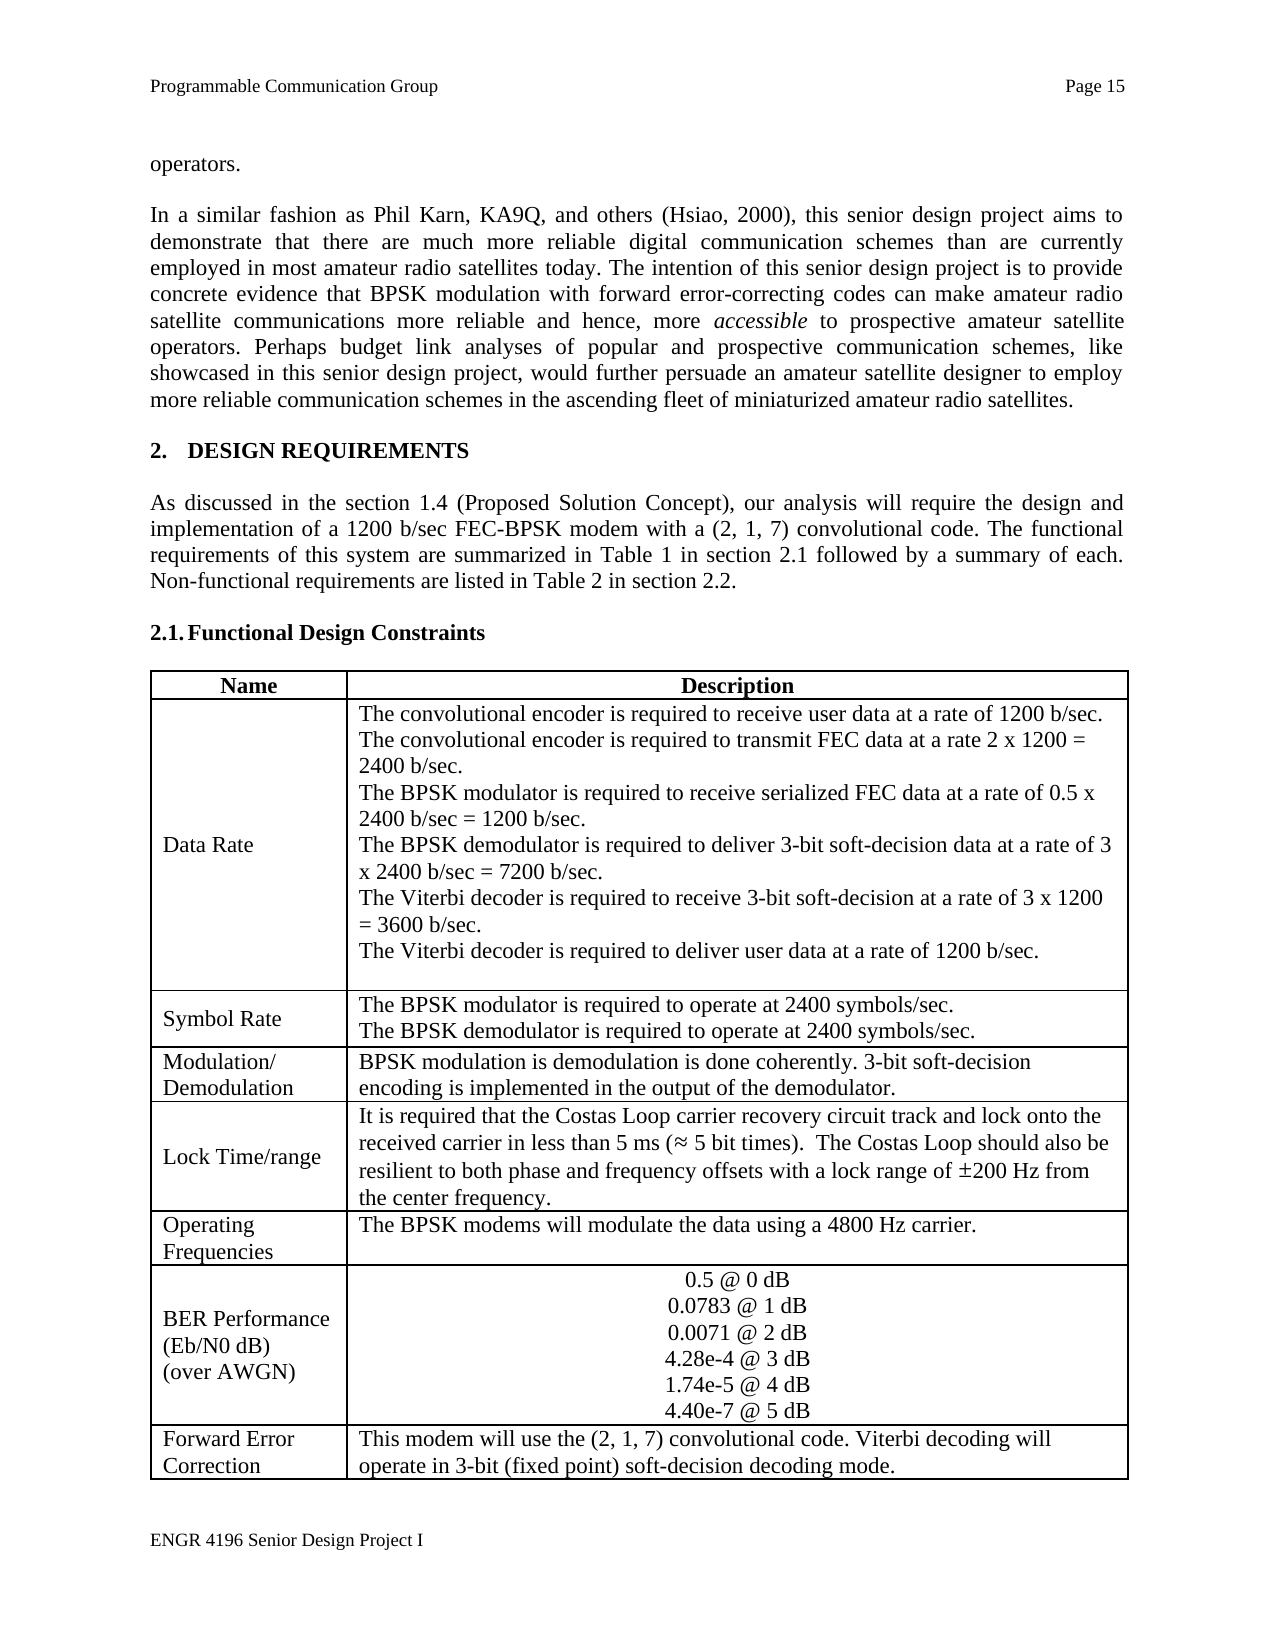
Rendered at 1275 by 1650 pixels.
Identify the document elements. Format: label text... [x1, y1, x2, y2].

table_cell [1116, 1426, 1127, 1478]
subtitle Functional Design Constraints [150, 619, 1125, 645]
table_cell Data Rate [152, 700, 346, 990]
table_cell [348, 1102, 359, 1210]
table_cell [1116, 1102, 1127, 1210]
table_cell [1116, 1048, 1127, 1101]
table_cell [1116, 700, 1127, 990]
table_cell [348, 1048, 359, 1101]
table_cell The BPSK modems will modulate the data using a 4800 Hz carrier. [348, 1212, 1127, 1264]
table_cell BER Performance (Eb/N0 dB) (over AWGN) [152, 1266, 346, 1424]
text In a similar fashion as Phil Karn, KA9Q, and others (Hsiao, 2000), this senior design project aims to demonstrate that there are much more reliable digital communication schemes than are currently employed in most amateur radio satellites today. The intention of this senior design project is to provide concrete evidence that BPSK modulation with forward error-correcting codes can make amateur radio satellite communications more reliable and hence, more accessible to prospective amateur satellite operators. Perhaps budget link analyses of popular and prospective communication schemes, like showcased in this senior design project, would further persuade an amateur satellite designer to employ more reliable communication schemes in the ascending fleet of miniaturized amateur radio satellites. [150, 201, 1125, 412]
table_cell Lock Time/range [152, 1102, 346, 1210]
table_cell Symbol Rate [152, 991, 346, 1046]
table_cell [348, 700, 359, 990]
table_cell The BPSK modulator is required to operate at 2400 symbols/sec. The BPSK demodulator is required to operate at 2400 symbols/sec. [348, 991, 1127, 1046]
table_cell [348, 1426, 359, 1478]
subtitle DESIGN REQUIREMENTS [150, 437, 1125, 463]
text As discussed in the section 1.4 (Proposed Solution Concept), our analysis will require the design and implementation of a 1200 b/sec FEC-BPSK modem with a (2, 1, 7) convolutional code. The functional requirements of this system are summarized in Table 1 in section 2.1 followed by a summary of each. Non-functional requirements are listed in Table 2 in section 2.2. [150, 488, 1125, 594]
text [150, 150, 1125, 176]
